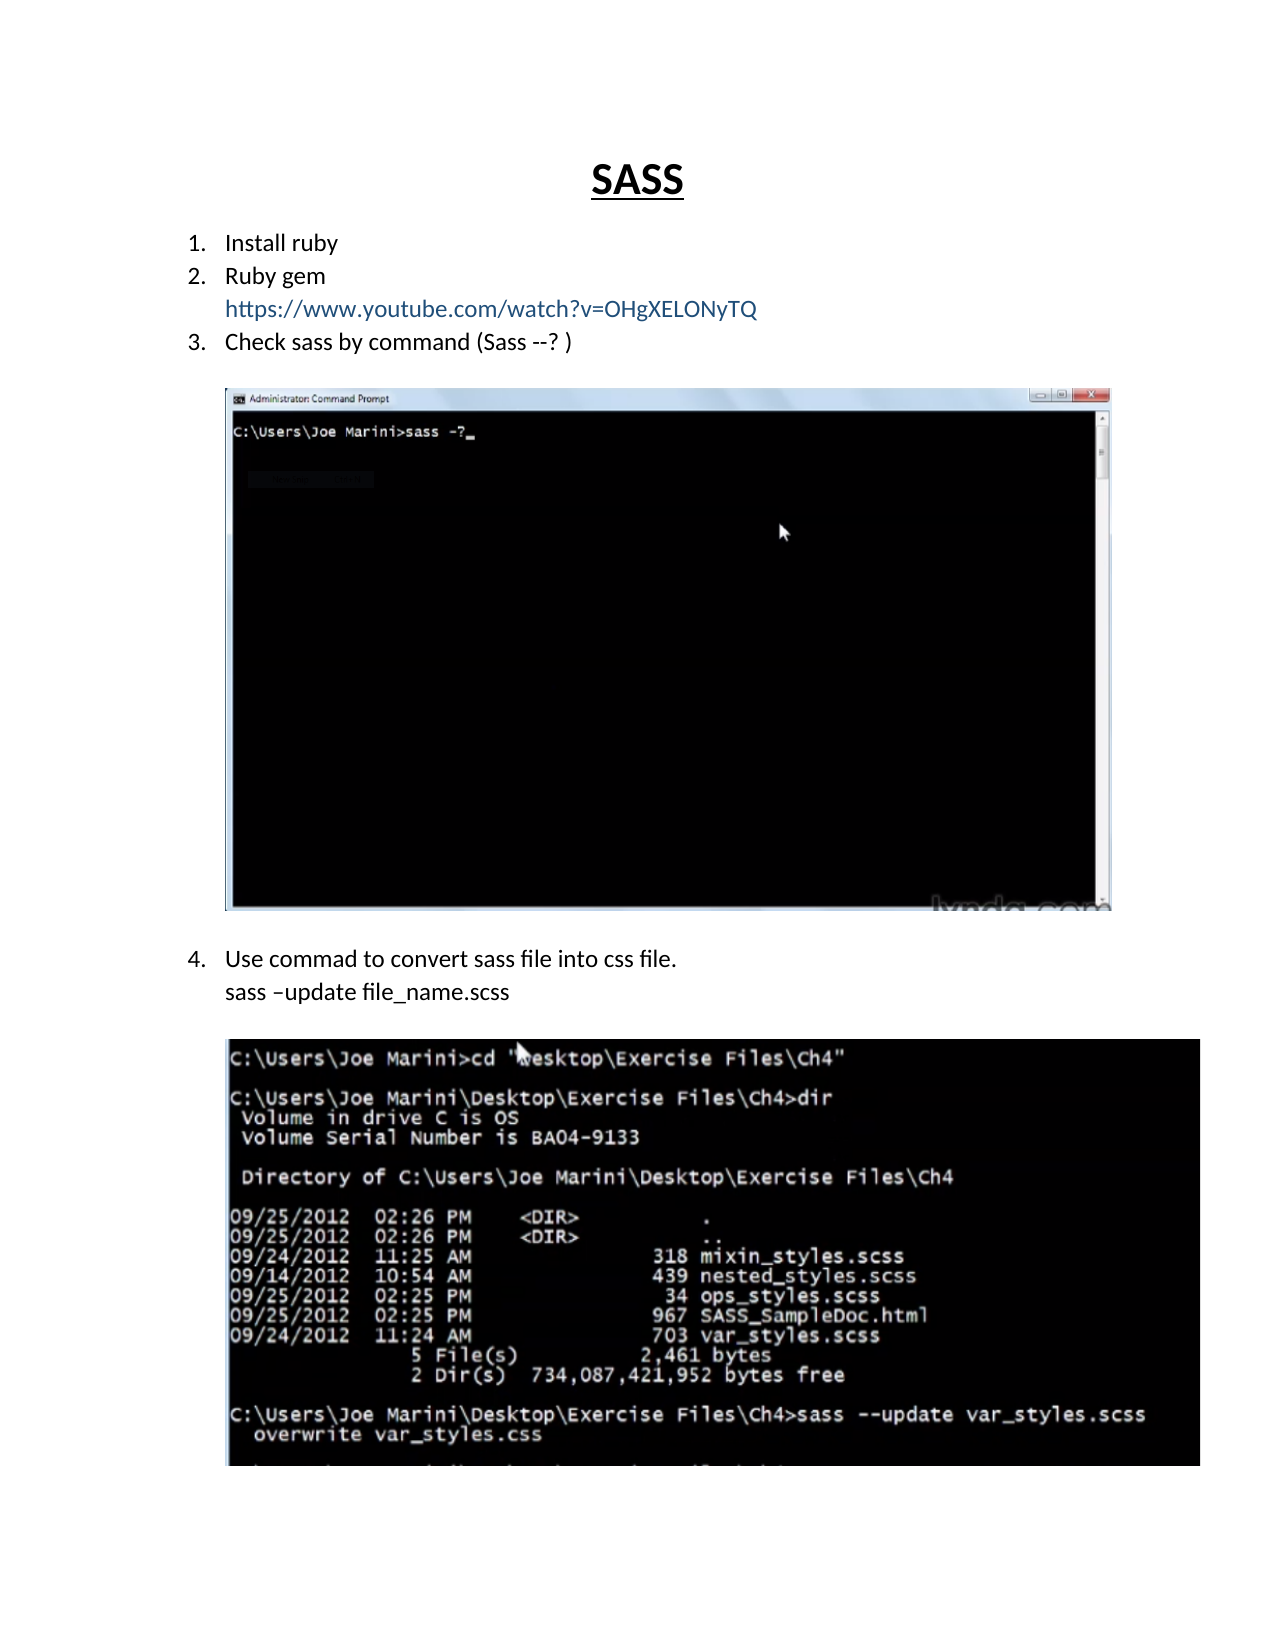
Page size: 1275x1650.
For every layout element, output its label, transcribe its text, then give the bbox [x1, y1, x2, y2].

list Ruby gem [187, 260, 1125, 290]
list sass –update file_name.scss [225, 976, 1125, 1007]
list Install ruby [187, 227, 1125, 257]
picture [225, 1039, 1200, 1466]
list https://www.youtube.com/watch?v=OHgXELONyTQ [225, 293, 1125, 323]
picture [225, 388, 1112, 911]
text SASS [150, 150, 1125, 206]
list Check sass by command (Sass --? ) [187, 326, 1125, 356]
list Use commad to convert sass file into css file. [187, 943, 1125, 974]
